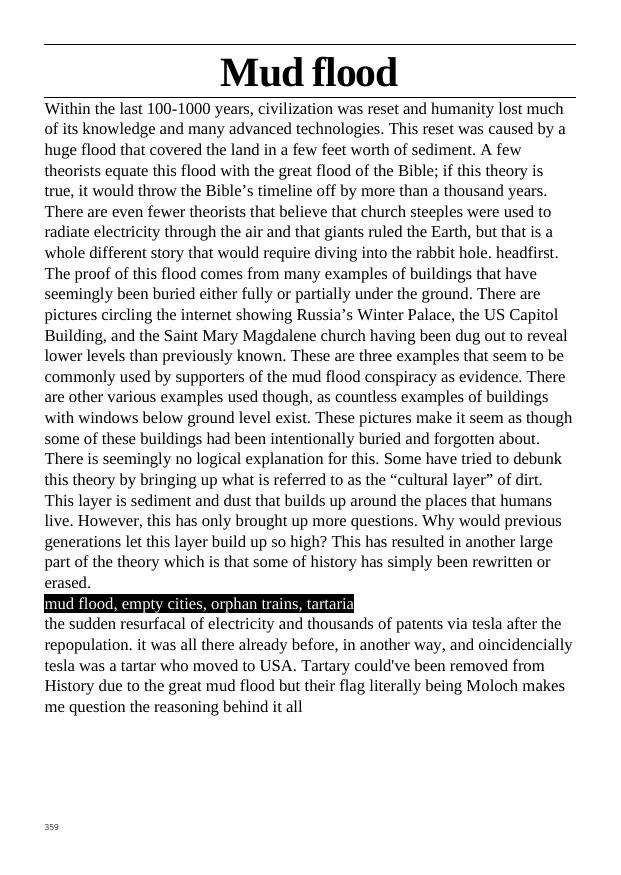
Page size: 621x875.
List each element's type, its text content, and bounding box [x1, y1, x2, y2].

text Within the last 100-1000 years, civilization was reset and humanity lost much of its knowledge and many advanced technologies. This reset was caused by a huge flood that covered the land in a few feet worth of sediment. A few theorists equate this flood with the great flood of the Bible; if this theory is true, it would throw the Bible’s timeline off by more than a thousand years. There are even fewer theorists that believe that church steeples were used to radiate electricity through the air and that giants ruled the Earth, but that is a whole different story that would require diving into the rabbit hole. headfirst. [44, 98, 576, 262]
text The proof of this flood comes from many examples of buildings that have seemingly been buried either fully or partially under the ground. There are pictures circling the internet showing Russia’s Winter Palace, the US Capitol Building, and the Saint Mary Magdalene church having been dug out to reveal lower levels than previously known. These are three examples that seem to be commonly used by supporters of the mud flood conspiracy as evidence. There are other various examples used though, as countless examples of buildings with windows below ground level exist. These pictures make it seem as though some of these buildings had been intentionally buried and forgotten about. There is seemingly no logical explanation for this. Some have tried to debunk this theory by bringing up what is referred to as the “cultural layer” of dirt. This layer is sediment and dust that builds up around the places that humans live. However, this has only brought up more questions. Why would previous generations let this layer build up so high? This has resulted in another large part of the theory which is that some of history has simply been rewritten or erased. [44, 263, 576, 592]
text mud flood, empty cities, orphan trains, tartaria [44, 593, 576, 613]
text the sudden resurfacal of electricity and thousands of patents via tesla after the repopulation. it was all there already before, in another way, and oincidencially tesla was a tartar who moved to USA. Tartary could've been removed from History due to the great mud flood but their flag literally being Moloch makes me question the reasoning behind it all [44, 614, 576, 716]
subtitle Mud flood [44, 45, 576, 97]
